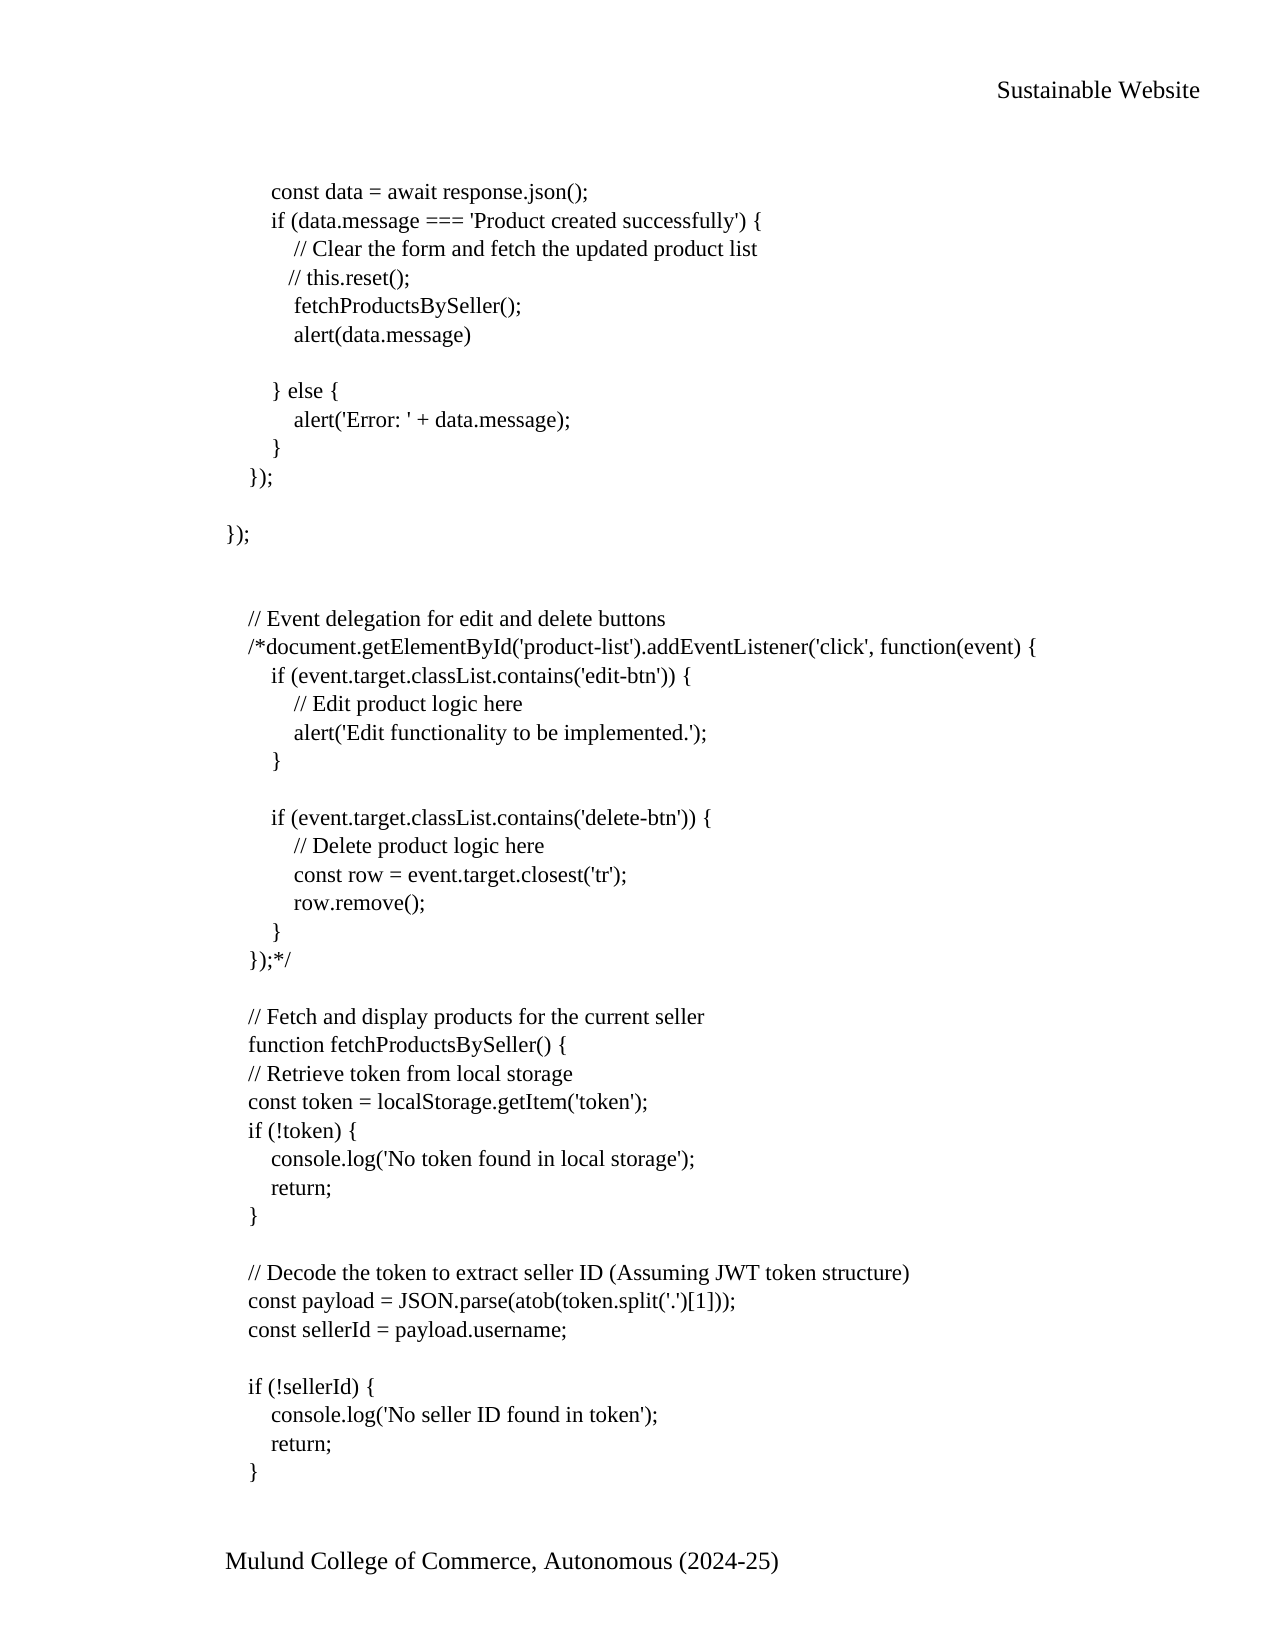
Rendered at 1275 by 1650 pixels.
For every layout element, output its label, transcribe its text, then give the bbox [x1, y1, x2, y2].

text } [225, 1202, 1125, 1228]
text // Decode the token to extract seller ID (Assuming JWT token structure) [225, 1259, 1125, 1285]
text } [225, 747, 1125, 773]
text console.log('No seller ID found in token'); [225, 1401, 1125, 1428]
text alert('Error: ' + data.message); [225, 406, 1125, 432]
text // Clear the form and fetch the updated product list [225, 235, 1125, 262]
text const payload = JSON.parse(atob(token.split('.')[1])); [225, 1287, 1125, 1314]
text } else { [225, 377, 1125, 404]
text // Edit product logic here [225, 690, 1125, 717]
text const data = await response.json(); [225, 178, 1125, 205]
text console.log('No token found in local storage'); [225, 1145, 1125, 1172]
text }); [225, 520, 1125, 546]
text const row = event.target.closest('tr'); [225, 861, 1125, 887]
text if (event.target.classList.contains('edit-btn')) { [225, 662, 1125, 688]
text row.remove(); [225, 889, 1125, 916]
text });*/ [225, 946, 1125, 973]
text function fetchProductsBySeller() { [225, 1032, 1125, 1058]
text const sellerId = payload.username; [225, 1316, 1125, 1342]
text // Delete product logic here [225, 832, 1125, 859]
text return; [225, 1430, 1125, 1456]
text // Retrieve token from local storage [225, 1060, 1125, 1086]
text } [225, 918, 1125, 944]
text } [225, 434, 1125, 461]
text alert('Edit functionality to be implemented.'); [225, 719, 1125, 745]
text } [225, 1458, 1125, 1484]
text if (data.message === 'Product created successfully') { [225, 207, 1125, 233]
text // this.reset(); [225, 264, 1125, 290]
text // Fetch and display products for the current seller [225, 1003, 1125, 1029]
text }); [225, 463, 1125, 489]
text if (event.target.classList.contains('delete-btn')) { [225, 804, 1125, 830]
text alert(data.message) [225, 321, 1125, 347]
text if (!sellerId) { [225, 1373, 1125, 1399]
text // Event delegation for edit and delete buttons [225, 605, 1125, 631]
text /*document.getElementById('product-list').addEventListener('click', function(event) { [225, 633, 1125, 660]
text fetchProductsBySeller(); [225, 292, 1125, 318]
text return; [225, 1174, 1125, 1200]
text if (!token) { [225, 1117, 1125, 1143]
text const token = localStorage.getItem('token'); [225, 1088, 1125, 1115]
